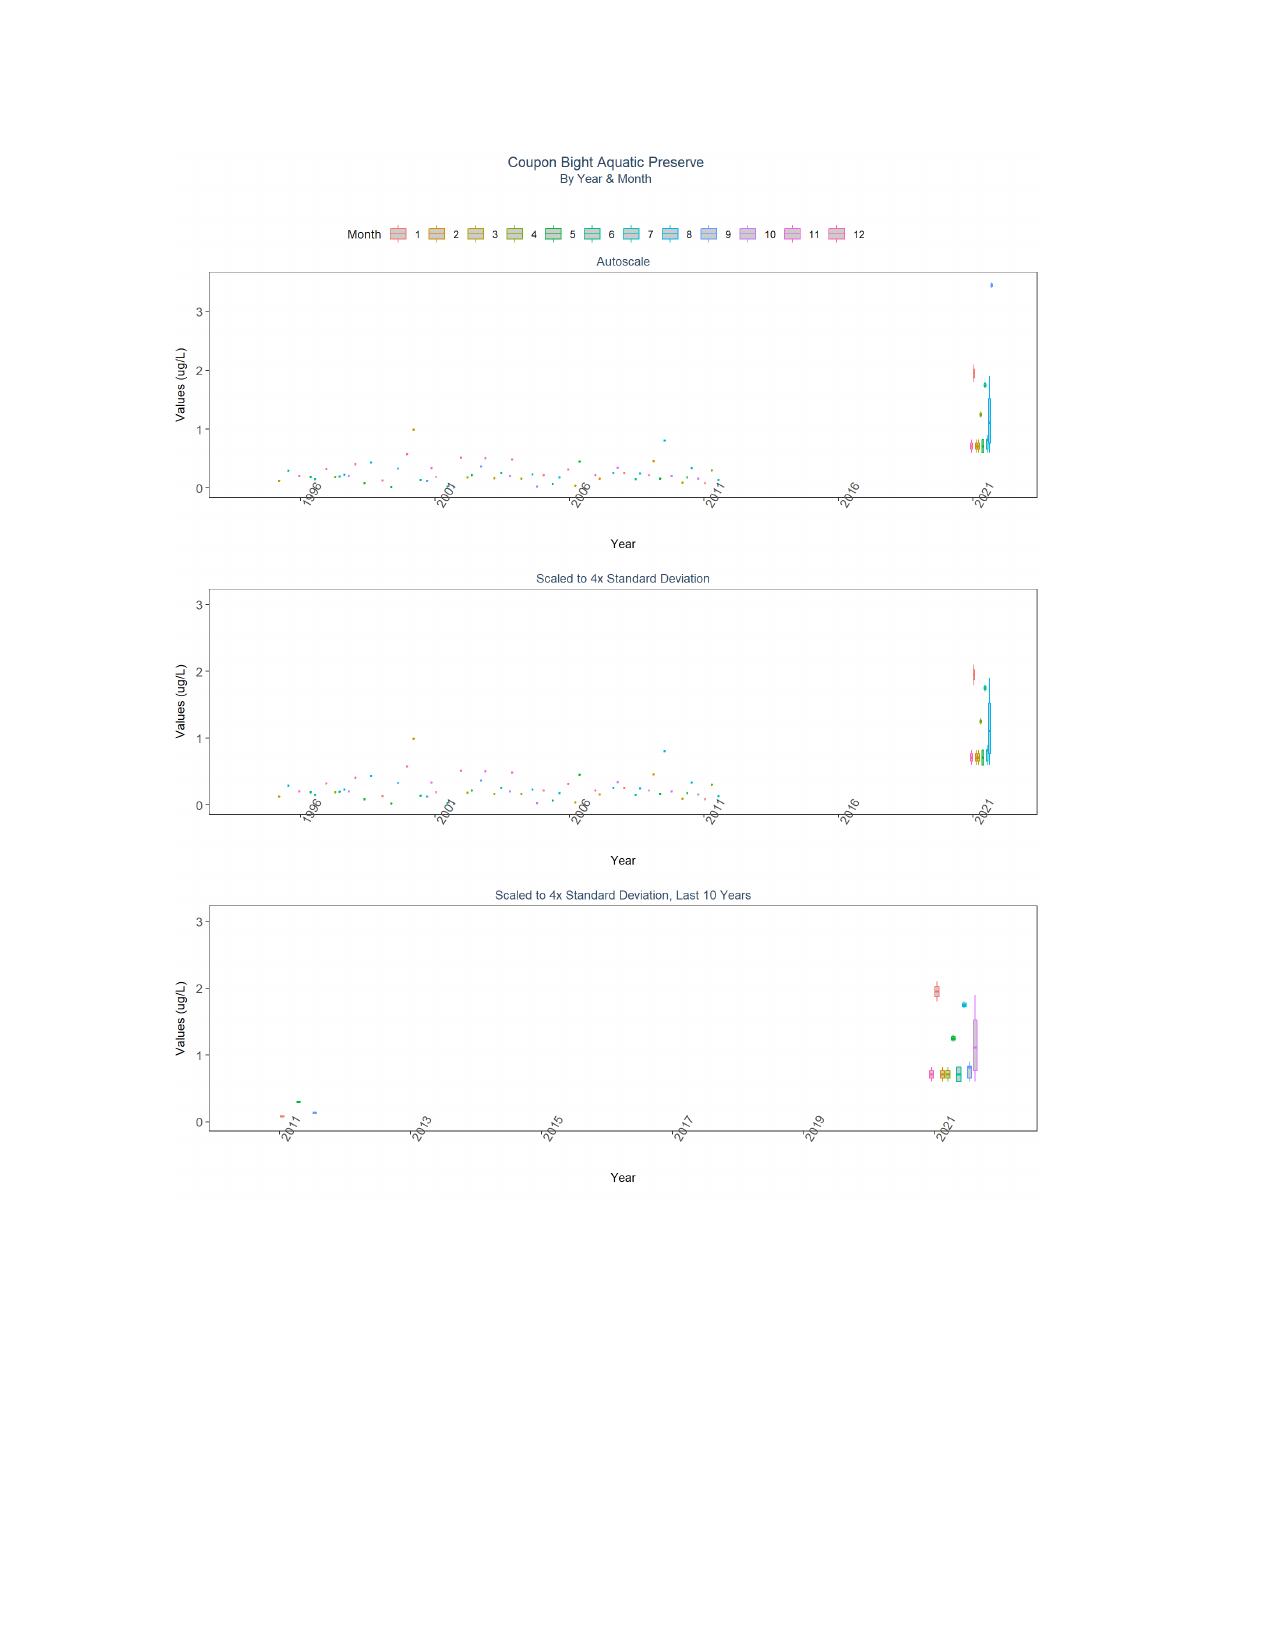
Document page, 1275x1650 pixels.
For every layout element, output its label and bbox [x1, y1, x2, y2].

picture [168, 150, 1044, 1200]
